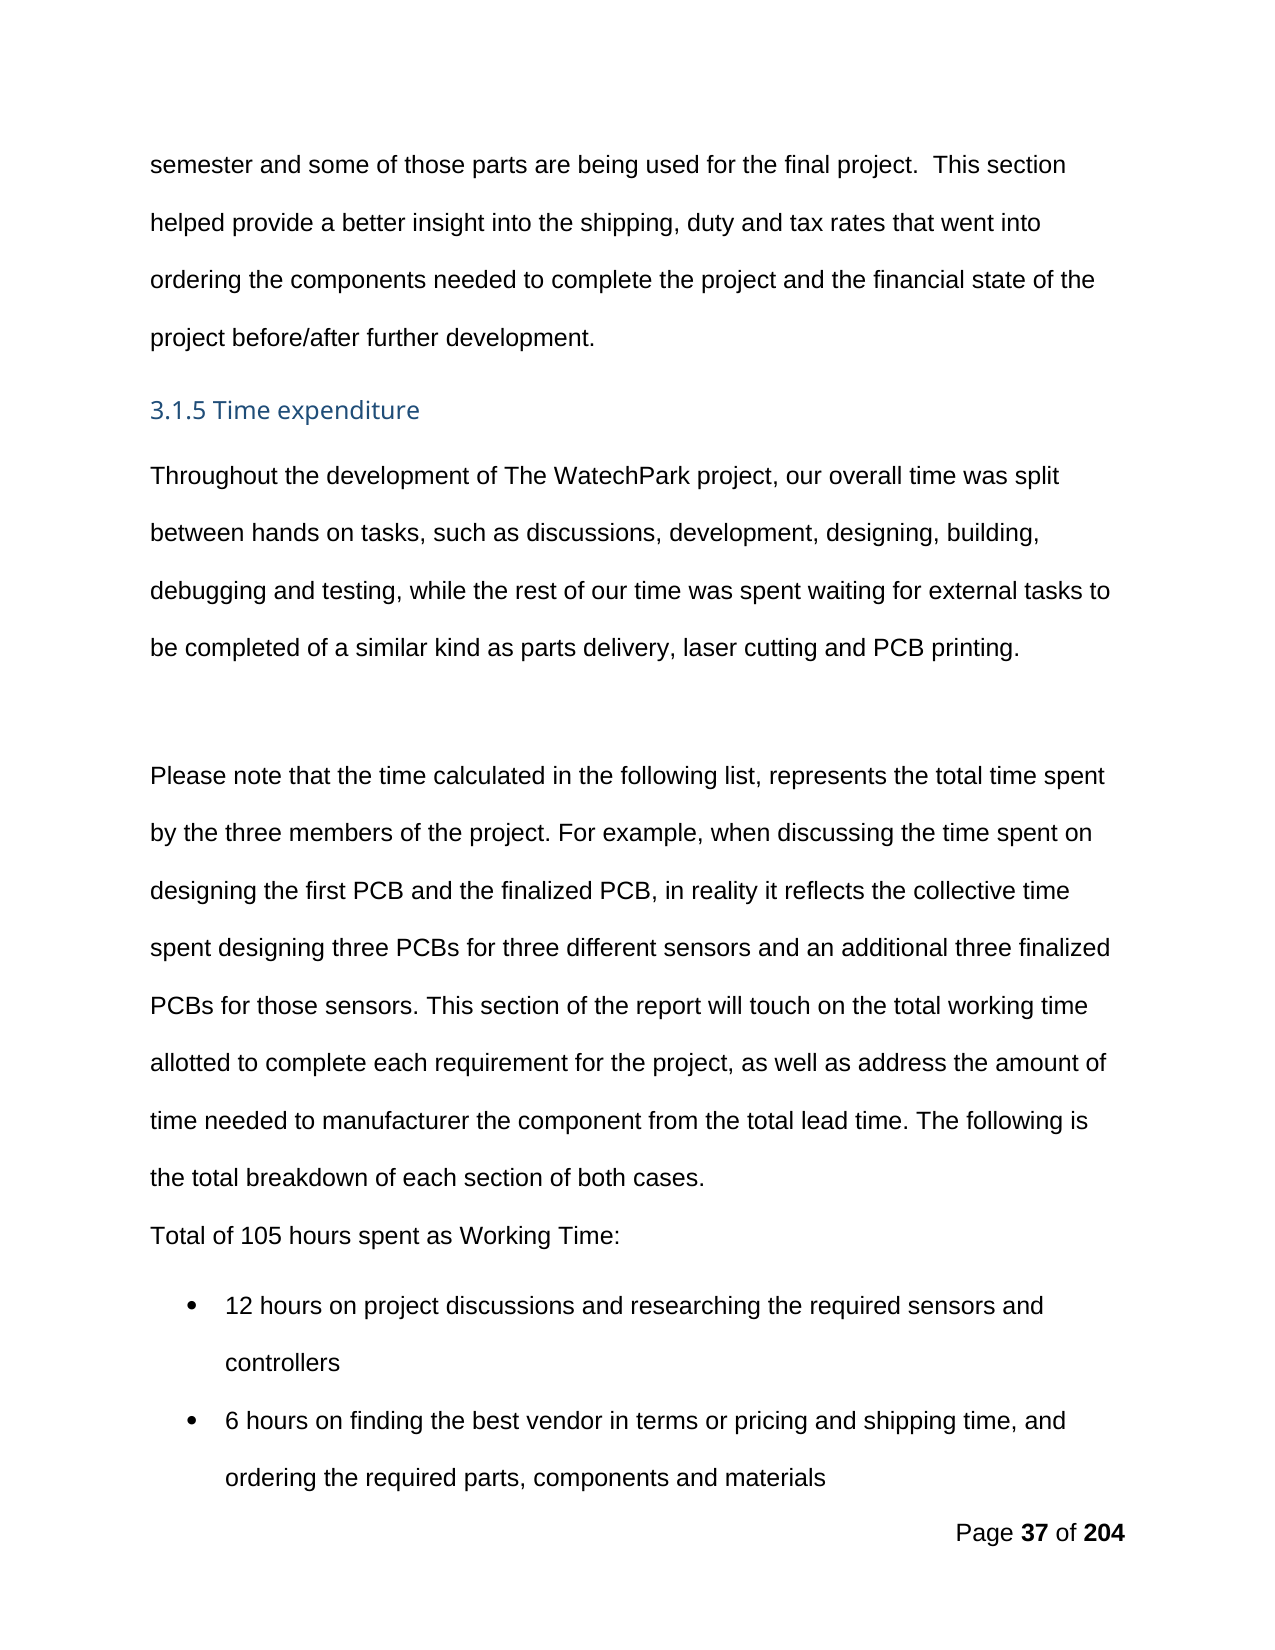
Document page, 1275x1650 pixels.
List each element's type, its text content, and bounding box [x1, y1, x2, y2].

list 12 hours on project discussions and researching the required sensors and controllers [187, 1291, 1125, 1377]
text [150, 150, 1125, 351]
text Please note that the time calculated in the following list, represents the total time spent by the three members of the project. For example, when discussing the time spent on designing the first PCB and the finalized PCB, in reality it reflects the collective time spent designing three PCBs for three different sensors and an additional three finalized PCBs for those sensors. This section of the report will touch on the total working time allotted to complete each requirement for the project, as well as address the amount of time needed to manufacturer the component from the total lead time. The following is the total breakdown of each section of both cases. Total of 105 hours spent as Working Time: [150, 761, 1125, 1249]
text Throughout the development of The WatechPark project, our overall time was split between hands on tasks, such as discussions, development, designing, building, debugging and testing, while the rest of our time was spent waiting for external tasks to be completed of a similar kind as parts delivery, laser cutting and PCB printing. [150, 461, 1125, 719]
list 6 hours on finding the best vendor in terms or pricing and shipping time, and ordering the required parts, components and materials [187, 1406, 1125, 1492]
subtitle 3.1.5 Time expenditure [150, 392, 1125, 427]
